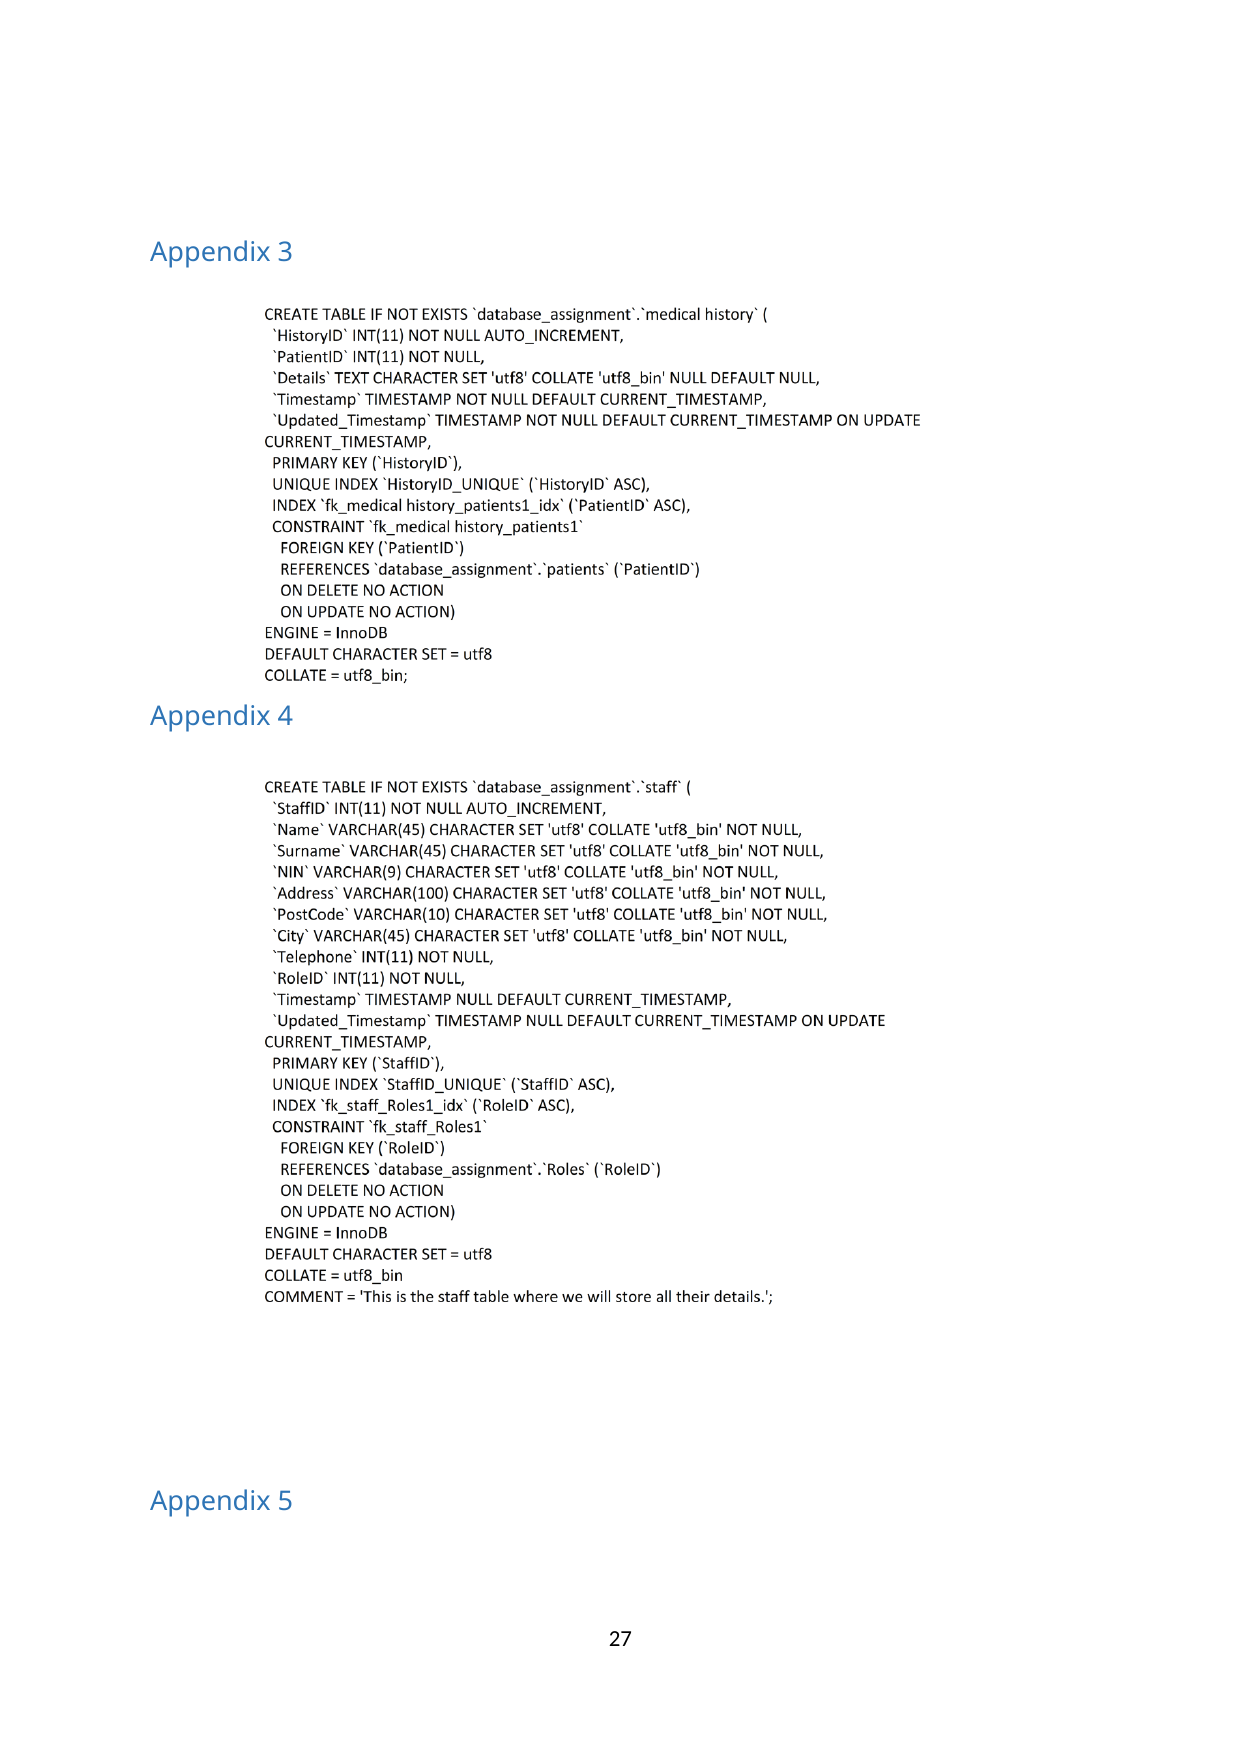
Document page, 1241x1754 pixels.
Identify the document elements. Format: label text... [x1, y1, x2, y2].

picture [150, 297, 1091, 693]
subtitle Appendix 4 [150, 697, 1090, 733]
subtitle Appendix 5 [150, 1481, 1090, 1518]
picture [150, 765, 1091, 1313]
subtitle Appendix 3 [150, 232, 1090, 269]
